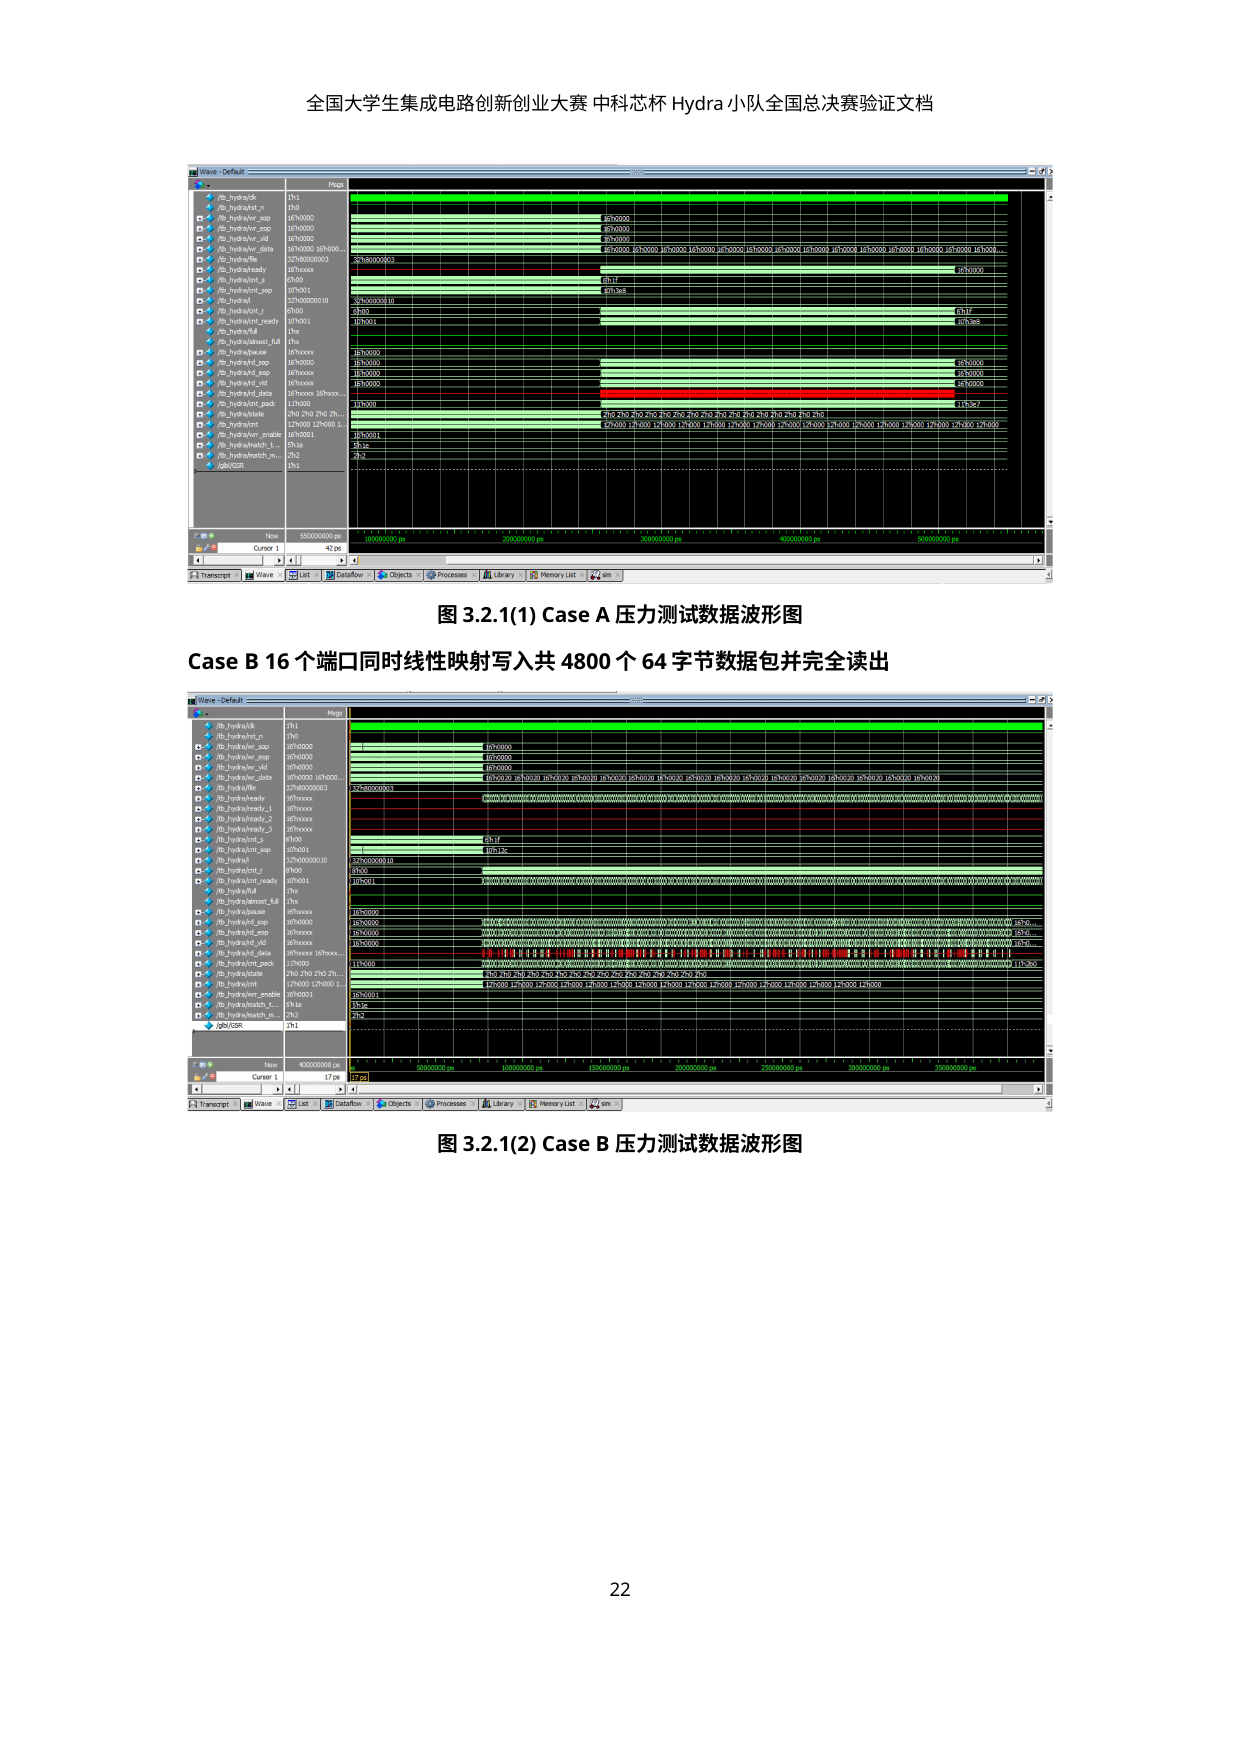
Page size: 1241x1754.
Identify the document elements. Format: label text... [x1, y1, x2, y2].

picture [187, 691, 1053, 1112]
text 图3.2.1(2) Case B 压力测试数据波形图 [187, 1112, 1053, 1157]
picture [187, 164, 1053, 584]
text 图3.2.1(1) Case A 压力测试数据波形图 [187, 584, 1053, 629]
text Case B 16个端口同时线性映射写入共4800个64字节数据包并完全读出 [187, 644, 1053, 676]
